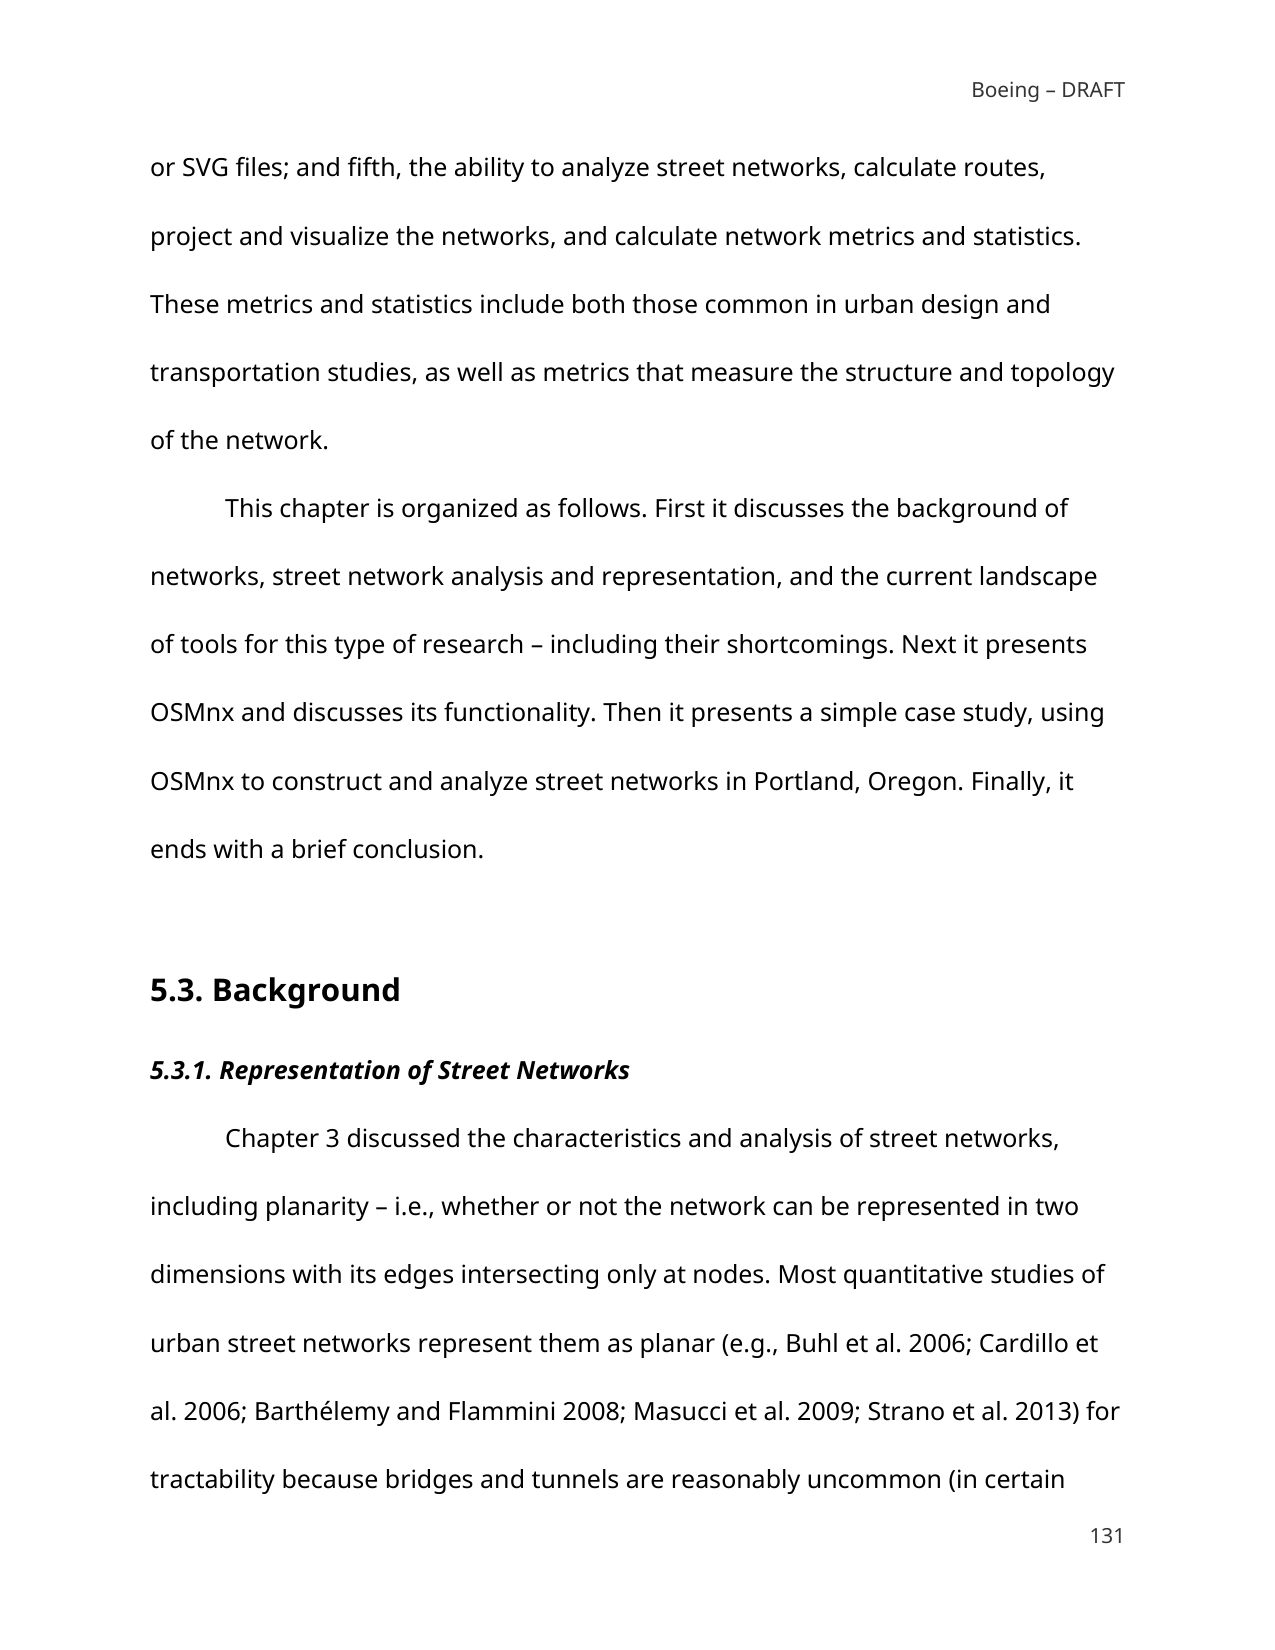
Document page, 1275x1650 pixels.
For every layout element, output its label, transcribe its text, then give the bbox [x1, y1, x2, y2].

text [150, 1121, 1125, 1496]
subtitle Background [150, 967, 1125, 1010]
text This chapter is organized as follows. First it discusses the background of networks, street network analysis and representation, and the current landscape of tools for this type of research – including their shortcomings. Next it presents OSMnx and discusses its functionality. Then it presents a simple case study, using OSMnx to construct and analyze street networks in Portland, Oregon. Finally, it ends with a brief conclusion. [150, 491, 1125, 865]
subtitle Representation of Street Networks [150, 1053, 1125, 1087]
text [150, 150, 1125, 457]
